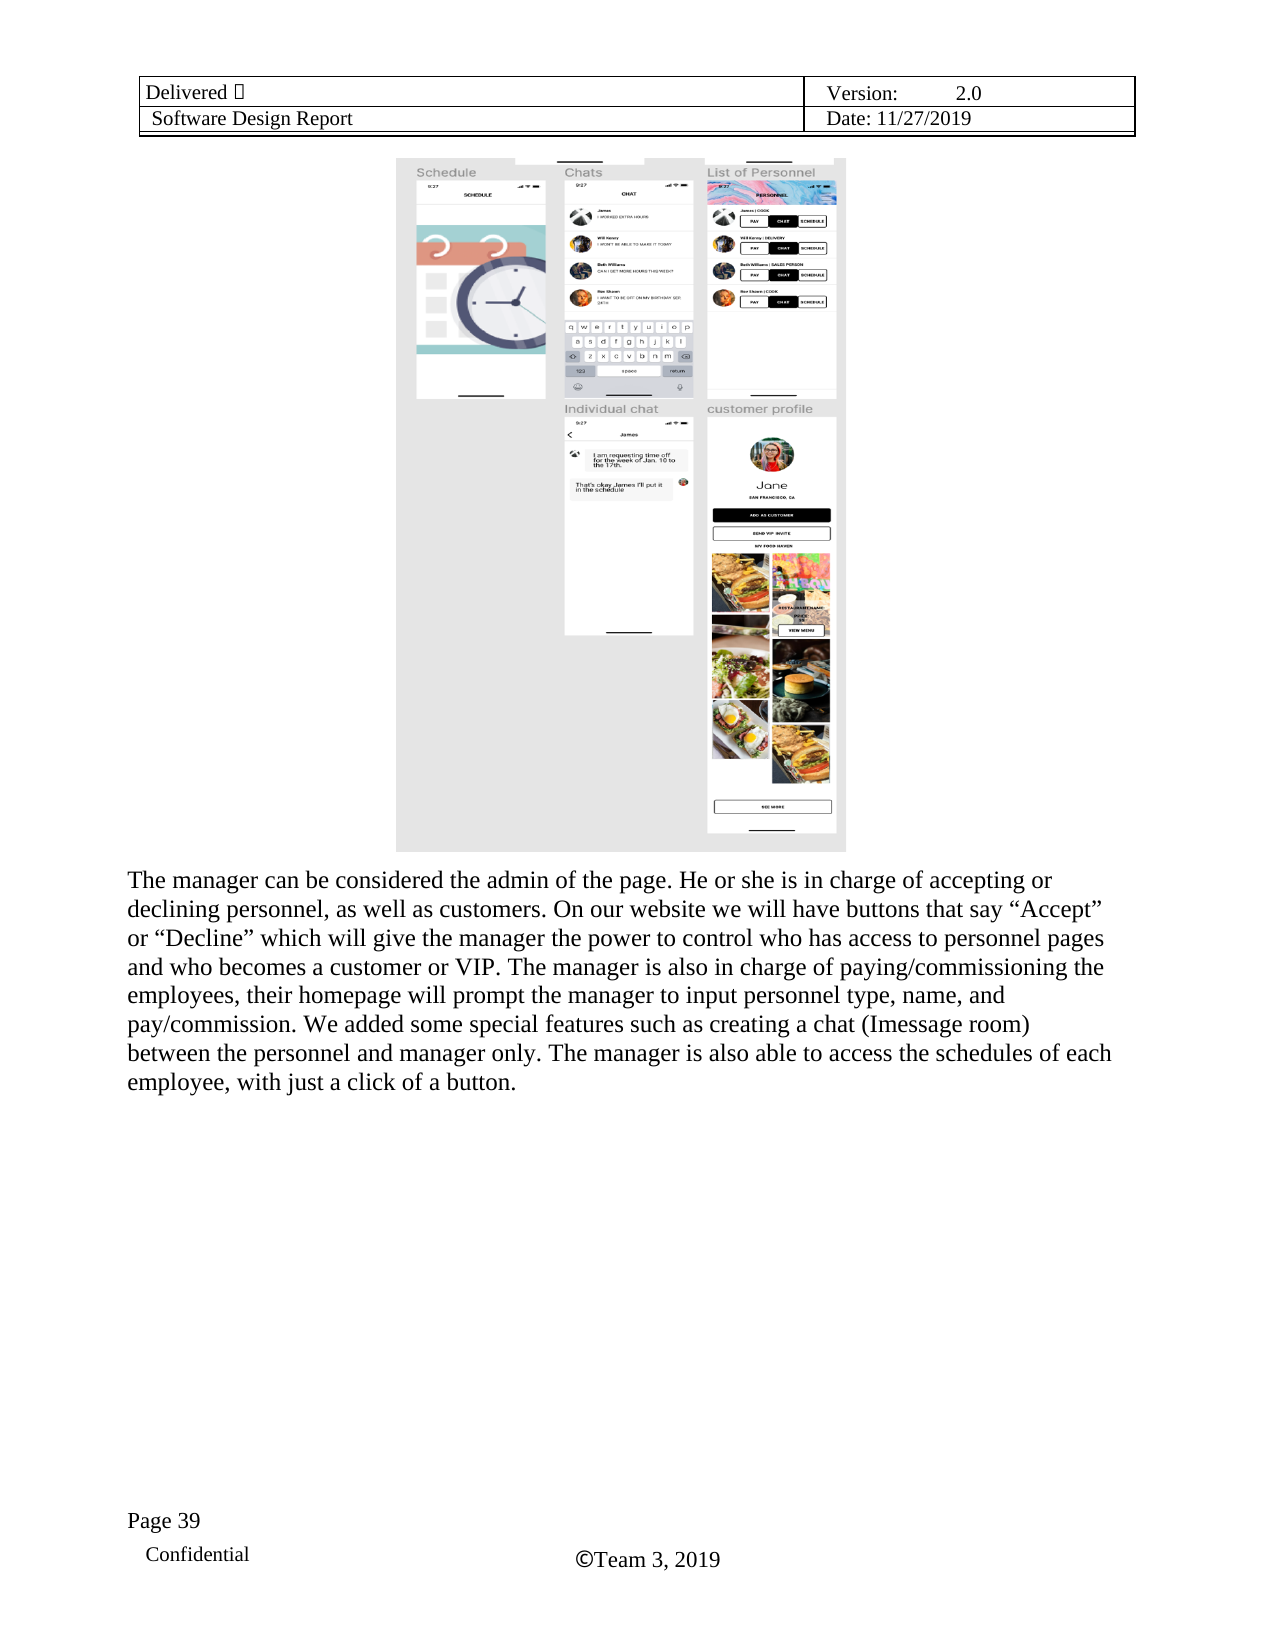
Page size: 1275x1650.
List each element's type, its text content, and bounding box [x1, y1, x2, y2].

picture [396, 158, 847, 852]
text The manager can be considered the admin of the page. He or she is in charge of accepting or declining personnel, as well as customers. On our website we will have buttons that say “Accept” or “Decline” which will give the manager the power to control who has access to personnel pages and who becomes a customer or VIP. The manager is also in charge of paying/commissioning the employees, their homepage will prompt the manager to input personnel type, name, and pay/commission. We added some special features such as creating a chat (Imessage room) between the personnel and manager only. The manager is also able to access the schedules of each employee, with just a click of a button. [127, 865, 1115, 1095]
